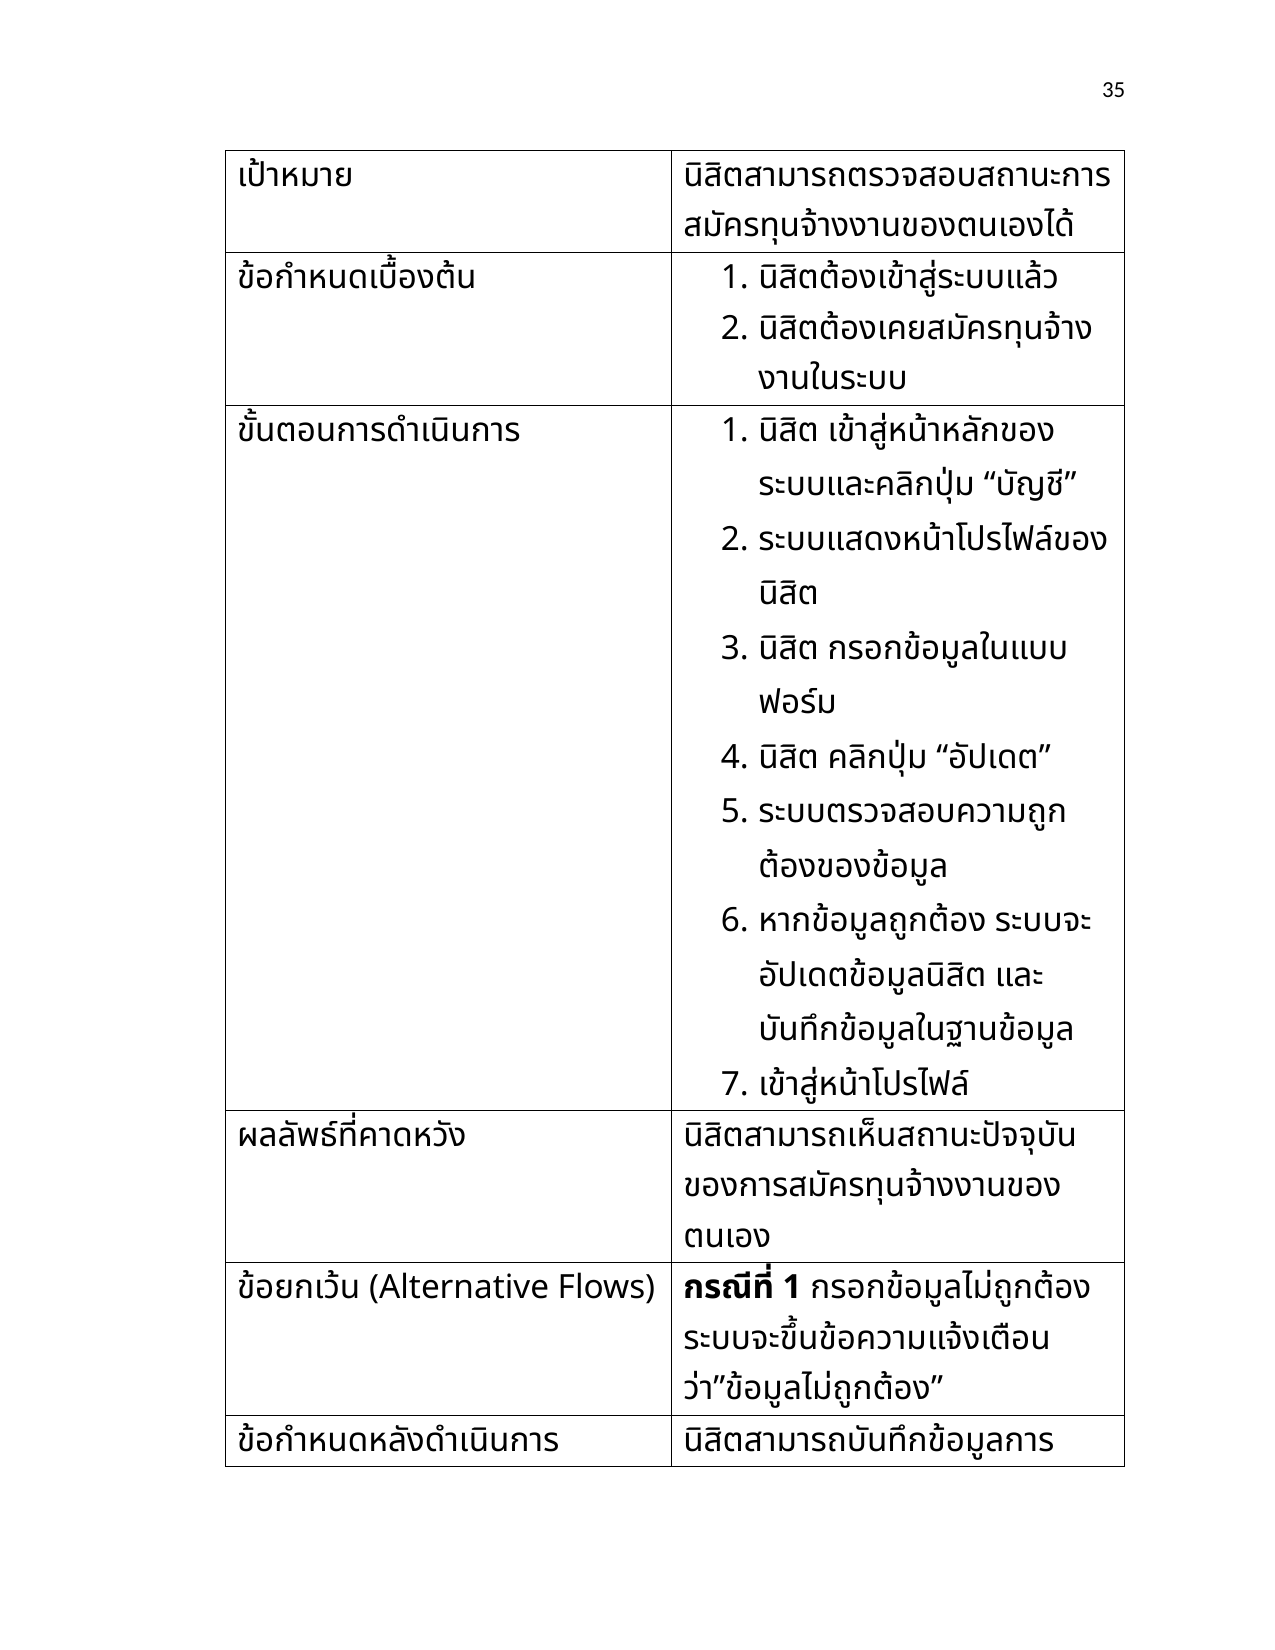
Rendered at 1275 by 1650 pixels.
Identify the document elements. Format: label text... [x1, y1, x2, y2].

table_cell กรณีที่ 1 กรอกข้อมูลไม่ถูกต้อง ระบบจะขึ้นข้อความแจ้งเตือนว่า”ข้อมูลไม่ถูกต้อง” [672, 1263, 1124, 1415]
table_cell นิสิตต้องเข้าสู่ระบบแล้ว นิสิตต้องเคยสมัครทุนจ้างงานในระบบ [672, 253, 1124, 404]
table_cell นิสิตสามารถเห็นสถานะปัจจุบันของการสมัครทุนจ้างงานของตนเอง [672, 1111, 1124, 1262]
table_cell ผลลัพธ์ที่คาดหวัง [226, 1111, 671, 1262]
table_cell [672, 1416, 1124, 1466]
table_cell ข้อกำหนดเบื้องต้น [226, 253, 671, 404]
table_cell ขั้นตอนการดำเนินการ [226, 406, 671, 1110]
table_cell เป้าหมาย [226, 151, 671, 252]
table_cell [226, 1416, 671, 1466]
table_cell นิสิต เข้าสู่หน้าหลักของระบบและคลิกปุ่ม “บัญชี” ระบบแสดงหน้าโปรไฟล์ของนิสิต นิสิต กรอกข้อมูลในแบบฟอร์ม นิสิต คลิกปุ่ม “อัปเดต” ระบบตรวจสอบความถูกต้องของข้อมูล หากข้อมูลถูกต้อง ระบบจะอัปเดตข้อมูลนิสิต และบันทึกข้อมูลในฐานข้อมูล เข้าสู่หน้าโปรไฟล์ [672, 406, 1124, 1110]
table_cell นิสิตสามารถตรวจสอบสถานะการสมัครทุนจ้างงานของตนเองได้ [672, 151, 1124, 252]
table_cell ข้อยกเว้น (Alternative Flows) [226, 1263, 671, 1415]
